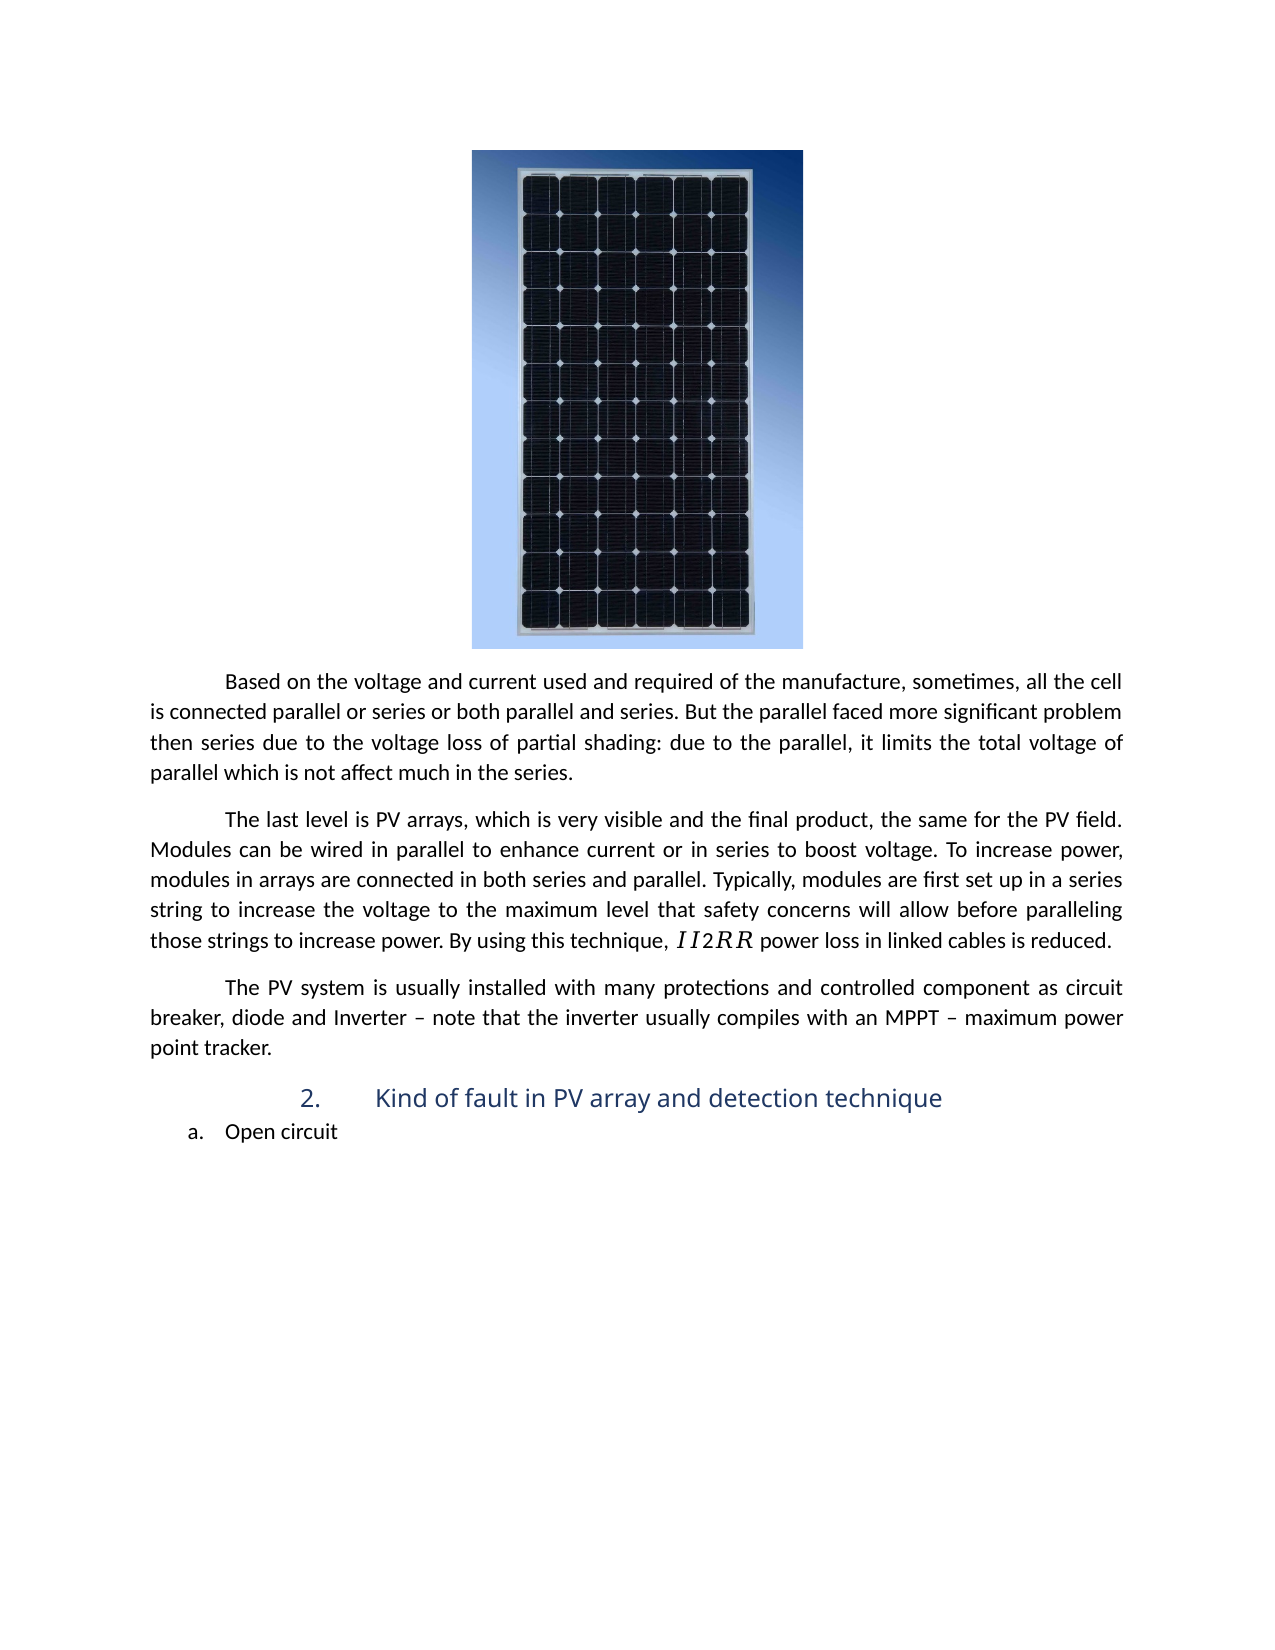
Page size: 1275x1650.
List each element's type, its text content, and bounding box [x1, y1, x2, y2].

subtitle Kind of fault in PV array and detection technique [300, 1080, 1125, 1114]
picture [471, 150, 804, 649]
text The PV system is usually installed with many protections and controlled component as circuit breaker, diode and Inverter – note that the inverter usually compiles with an MPPT – maximum power point tracker. [150, 973, 1125, 1061]
list Open circuit [187, 1117, 1125, 1145]
text The last level is PV arrays, which is very visible and the final product, the same for the PV field. Modules can be wired in parallel to enhance current or in series to boost voltage. To increase power, modules in arrays are connected in both series and parallel. Typically, modules are first set up in a series string to increase the voltage to the maximum level that safety concerns will allow before paralleling those strings to increase power. By using this technique, 𝐼𝐼2𝑅𝑅 power loss in linked cables is reduced. [150, 805, 1125, 954]
text Based on the voltage and current used and required of the manufacture, sometimes, all the cell is connected parallel or series or both parallel and series. But the parallel faced more significant problem then series due to the voltage loss of partial shading: due to the parallel, it limits the total voltage of parallel which is not affect much in the series. [150, 667, 1125, 786]
